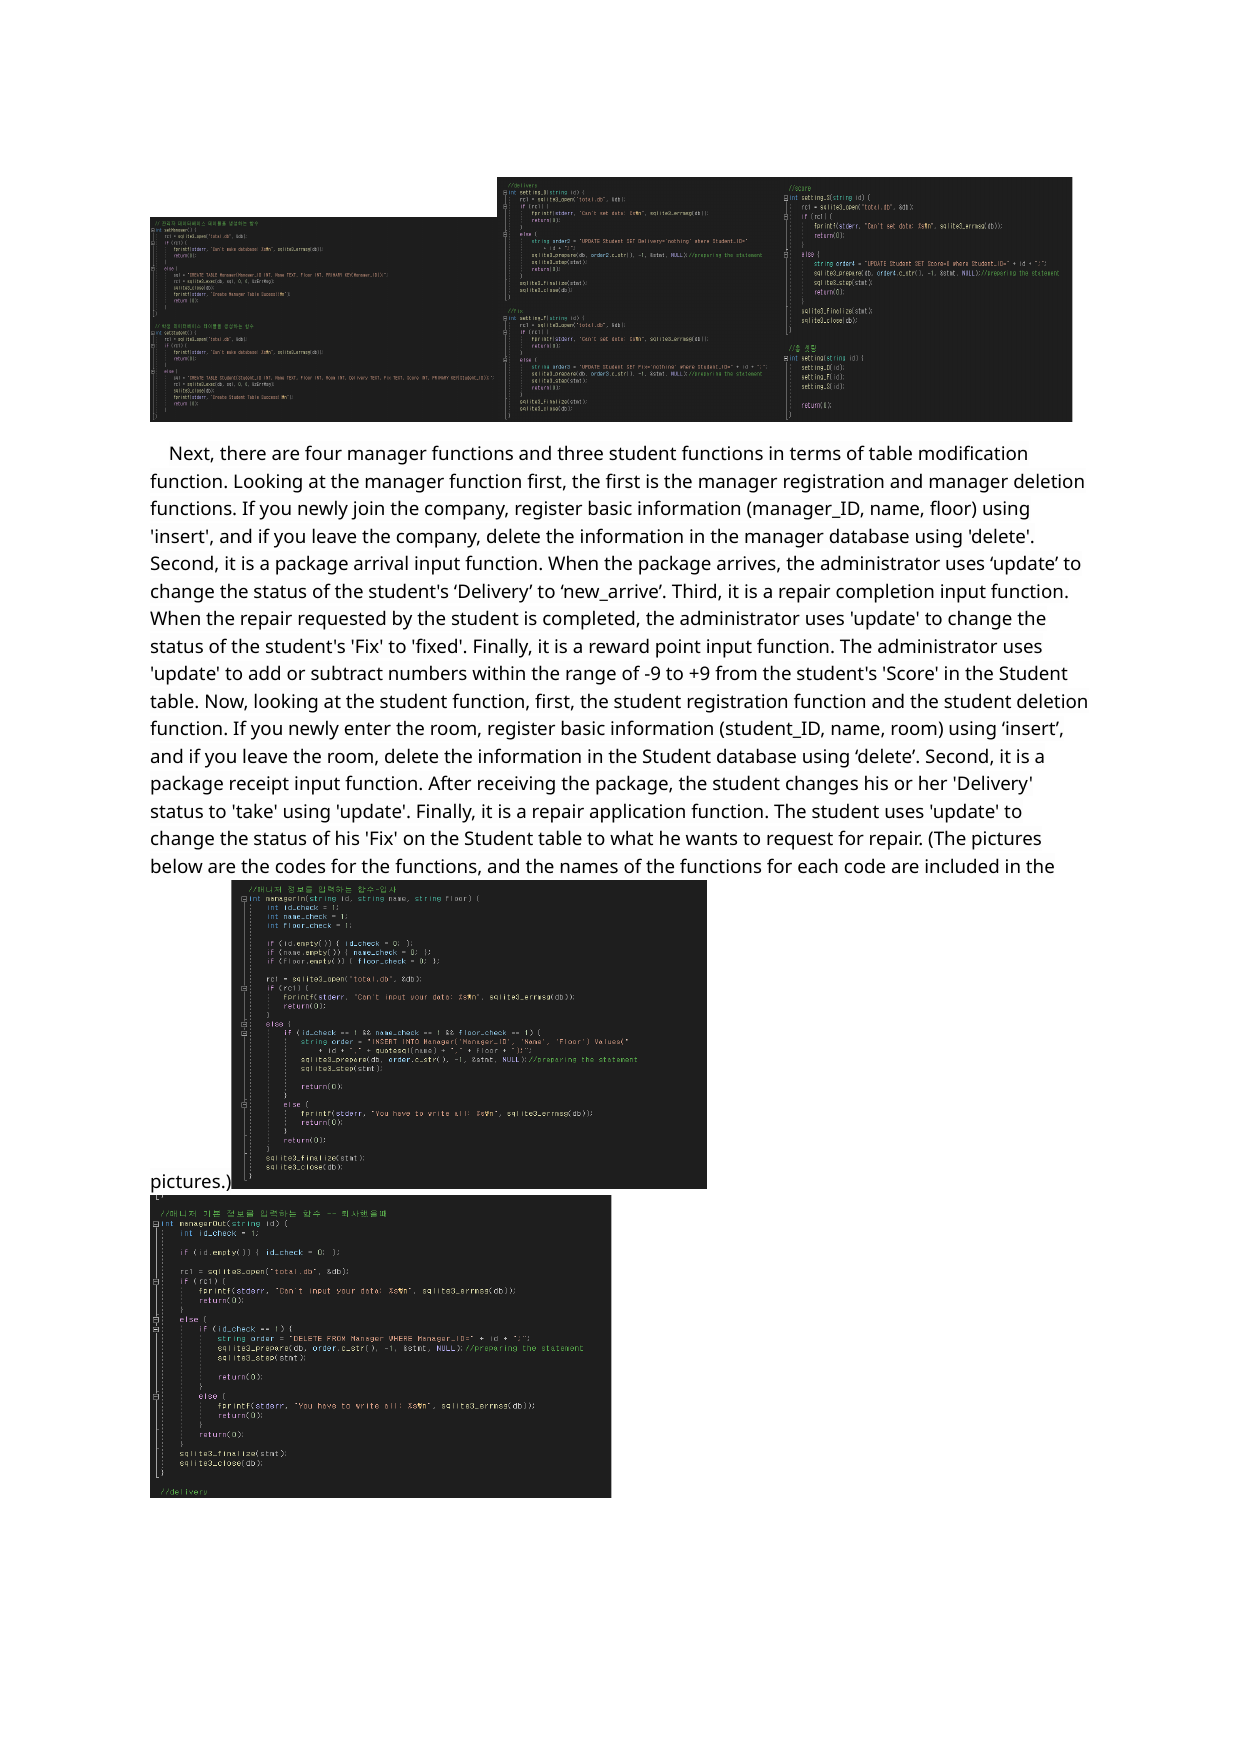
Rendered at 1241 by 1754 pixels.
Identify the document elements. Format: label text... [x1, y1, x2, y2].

picture [231, 880, 707, 1189]
picture [150, 177, 1073, 422]
picture [150, 1195, 612, 1498]
